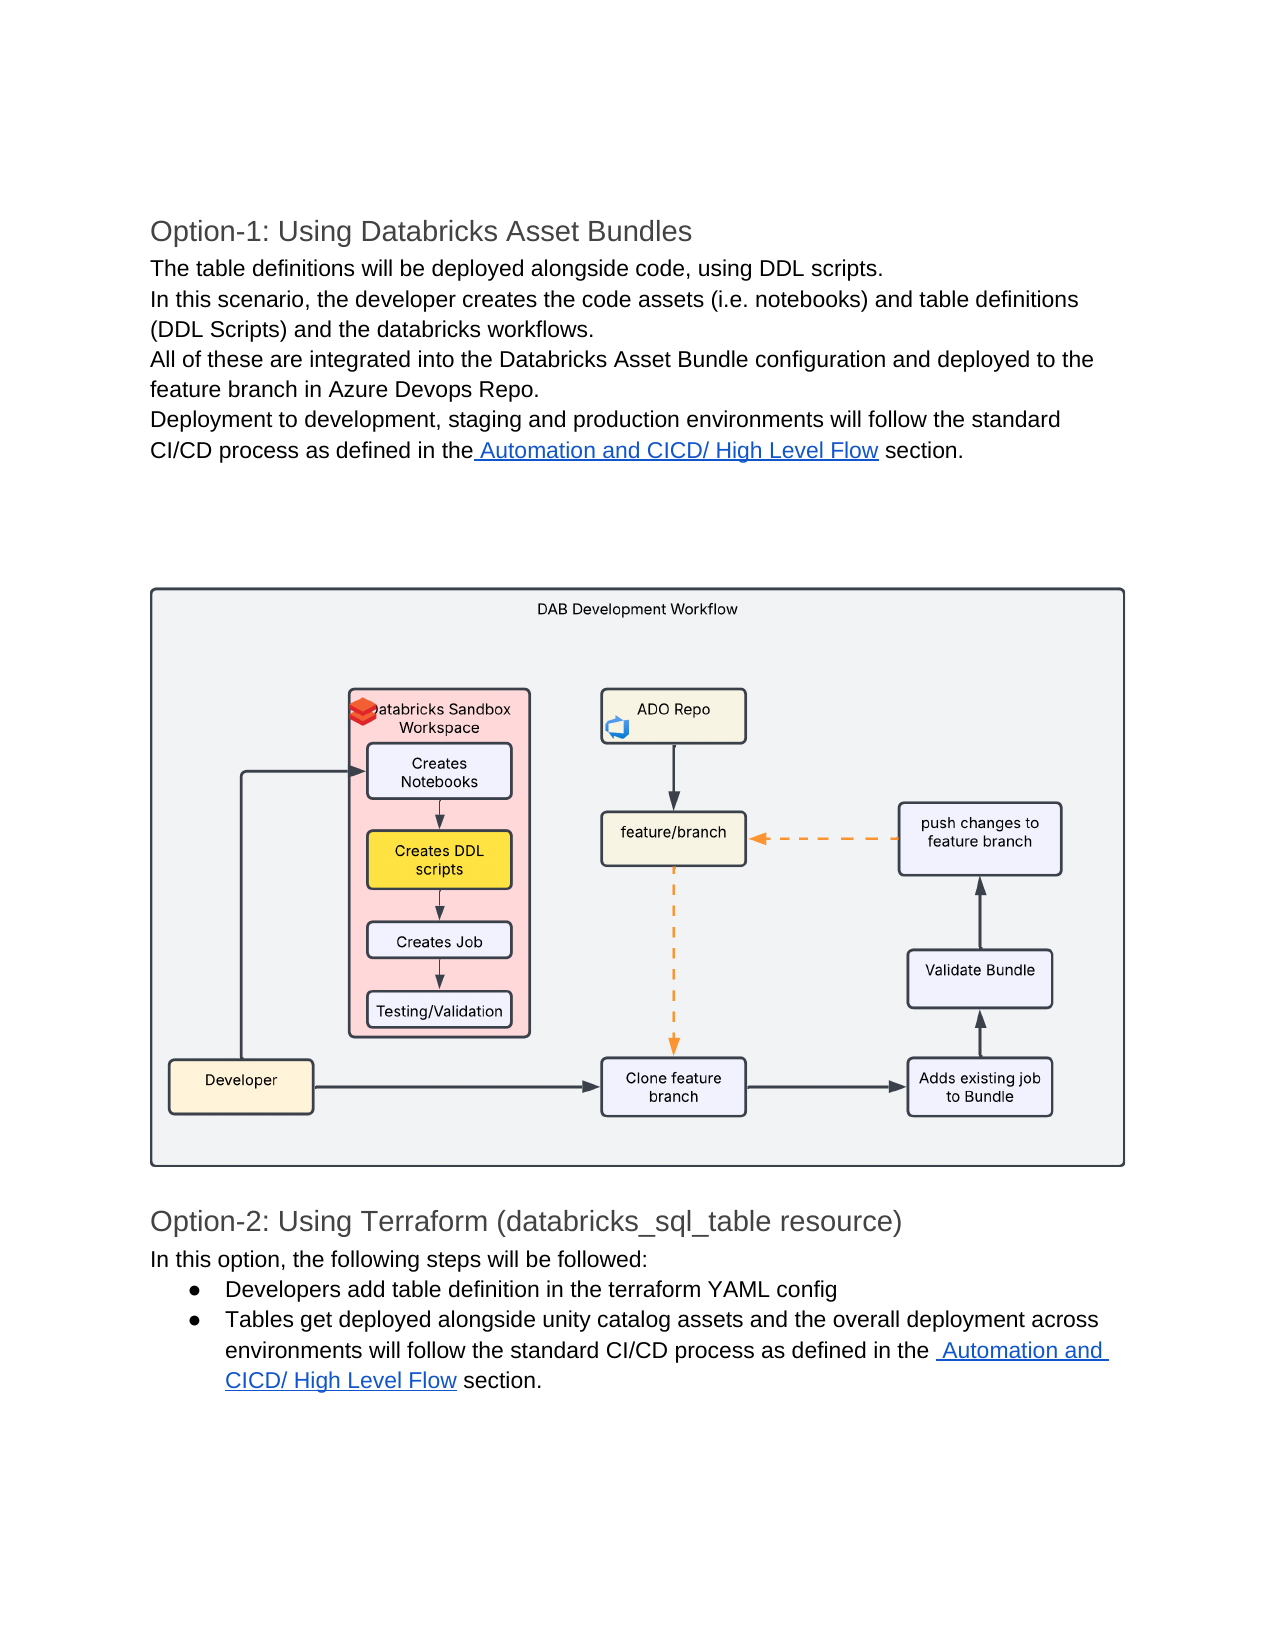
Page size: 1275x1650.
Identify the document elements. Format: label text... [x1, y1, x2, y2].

text In this option, the following steps will be followed: [150, 1246, 1125, 1272]
text The table definitions will be deployed alongside code, using DDL scripts. [150, 255, 1125, 282]
text Deployment to development, staging and production environments will follow the standard CI/CD process as defined in the Automation and CICD/ High Level Flow section. [150, 406, 1125, 463]
list Developers add table definition in the terraform YAML config [187, 1276, 1125, 1302]
text All of these are integrated into the Databricks Asset Bundle configuration and deployed to the feature branch in Azure Devops Repo. [150, 346, 1125, 403]
picture [150, 587, 1125, 1167]
list Tables get deployed alongside unity catalog assets and the overall deployment across environments will follow the standard CI/CD process as defined in the Automation and CICD/ High Level Flow section. [187, 1306, 1125, 1393]
subtitle Option-1: Using Databricks Asset Bundles [150, 213, 1125, 247]
text In this scenario, the developer creates the code assets (i.e. notebooks) and table definitions (DDL Scripts) and the databricks workflows. [150, 286, 1125, 342]
subtitle Option-2: Using Terraform (databricks_sql_table resource) [150, 1204, 1125, 1238]
